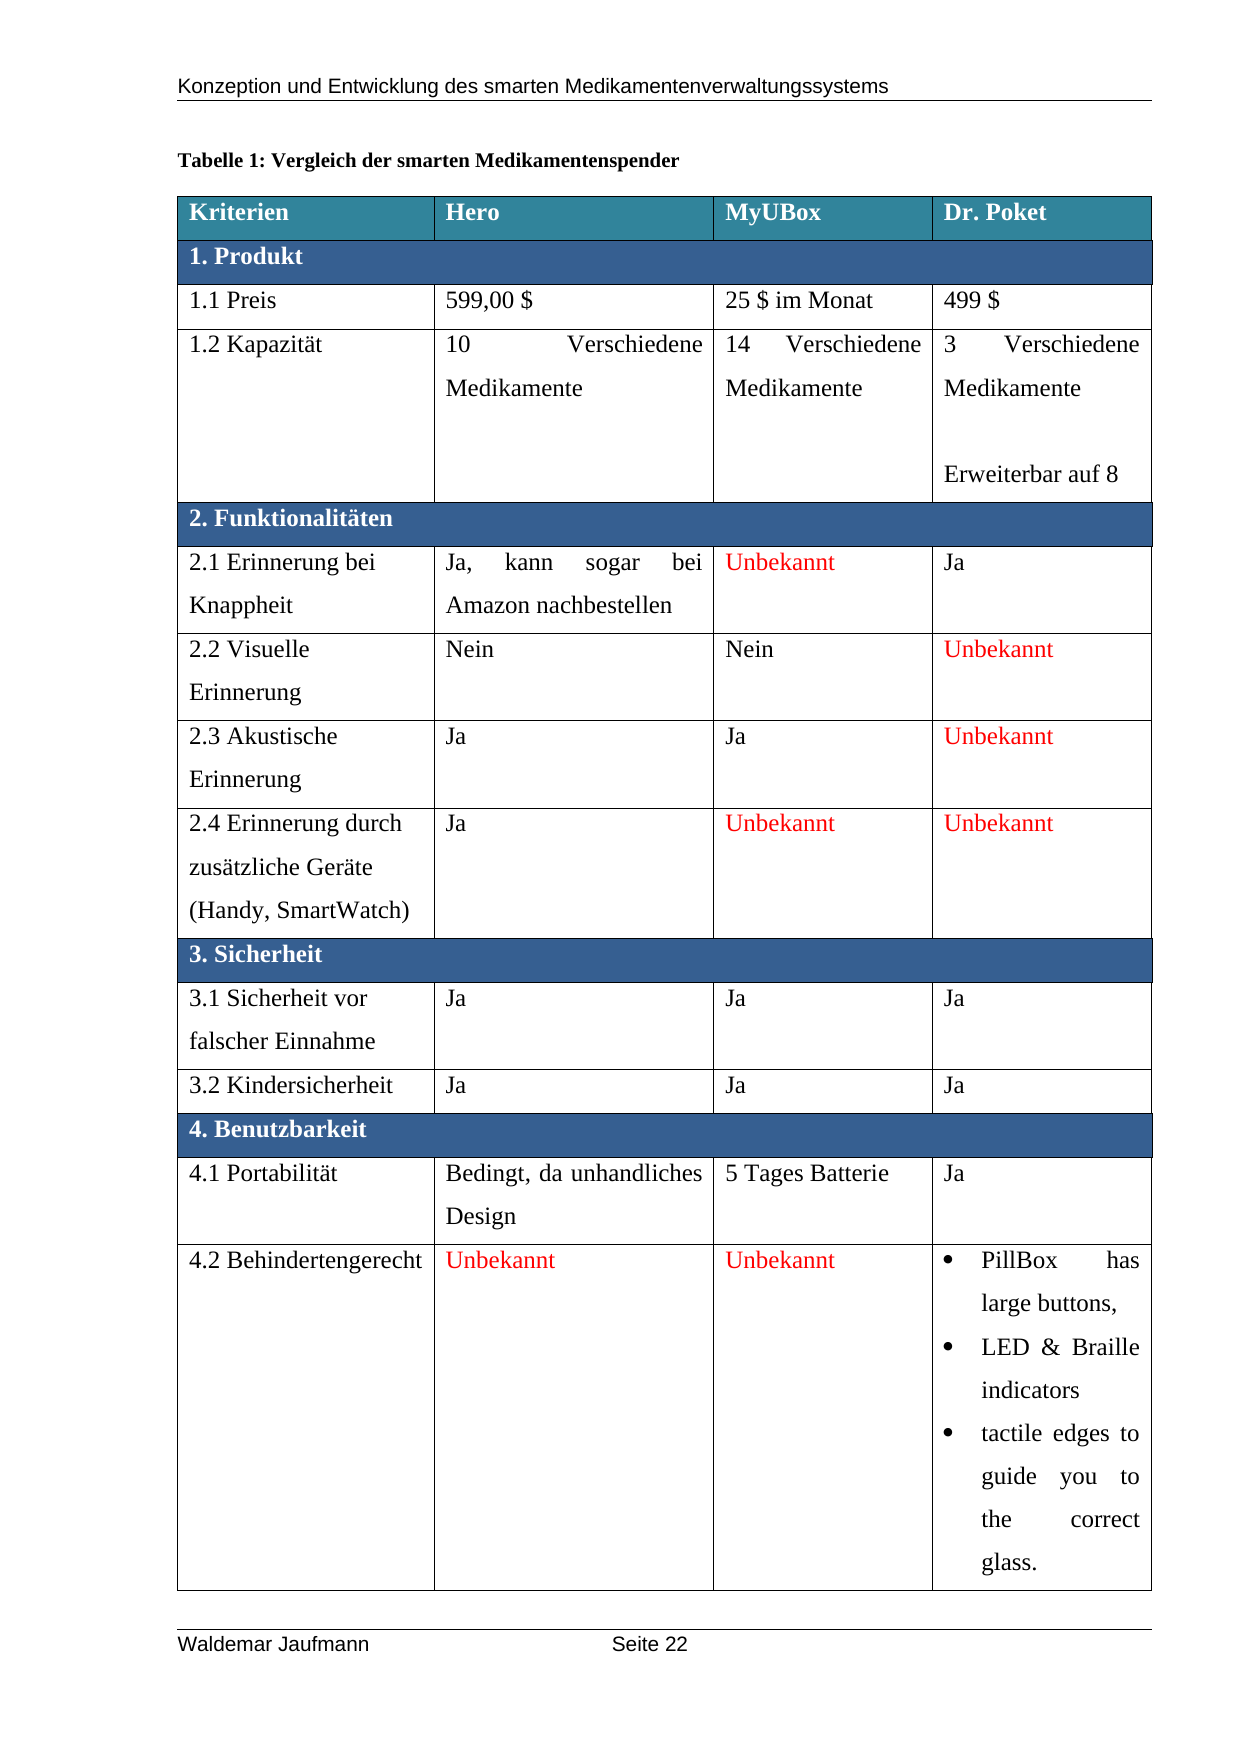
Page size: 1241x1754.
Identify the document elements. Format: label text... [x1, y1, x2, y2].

table_cell Ja [933, 547, 1151, 633]
table_cell Ja [435, 1070, 713, 1113]
table_cell Unbekannt [933, 809, 1151, 938]
table_cell Ja [714, 1070, 932, 1113]
table_cell Ja [435, 721, 713, 807]
table_cell Unbekannt [933, 634, 1151, 720]
table_cell 3.2 Kindersicherheit [178, 1070, 434, 1113]
table_cell Unbekannt [435, 1245, 713, 1590]
table_cell 3.1 Sicherheit vor falscher Einnahme [178, 983, 434, 1069]
table_cell 2.4 Erinnerung durch zusätzliche Geräte (Handy, SmartWatch) [178, 809, 434, 938]
table_cell 499 $ [933, 285, 1151, 328]
table_cell Unbekannt [714, 1245, 932, 1590]
table_cell 25 $ im Monat [714, 285, 932, 328]
table_cell Ja [435, 983, 713, 1069]
table_cell 2. Funktionalitäten [178, 503, 1152, 546]
table_cell Ja [435, 809, 713, 938]
table_cell 2.3 Akustische Erinnerung [178, 721, 434, 807]
table_header MyUBox [714, 197, 932, 240]
table_cell 1.1 Preis [178, 285, 434, 328]
table_cell Ja [714, 983, 932, 1069]
table_cell 4.2 Behindertengerecht [178, 1245, 434, 1590]
table_cell 599,00 $ [435, 285, 713, 328]
table_cell Ja, kann sogar bei Amazon nachbestellen [435, 547, 713, 633]
table_header Kriterien [178, 197, 434, 240]
table_cell PillBox has large buttons, LED & Braille indicators tactile edges to guide you to the correct glass. [933, 1245, 1151, 1590]
table_cell Nein [714, 634, 932, 720]
table_header Dr. Poket [933, 197, 1151, 240]
text Tabelle : Vergleich der smarten Medikamentenspender [177, 148, 1152, 172]
table_header Hero [435, 197, 713, 240]
table_cell Ja [933, 1070, 1151, 1113]
table_cell Ja [714, 721, 932, 807]
table_cell 5 Tages Batterie [714, 1158, 932, 1244]
table_cell 2.1 Erinnerung bei Knappheit [178, 547, 434, 633]
table_cell Unbekannt [714, 547, 932, 633]
table_cell 1.2 Kapazität [178, 330, 434, 502]
table_cell 10 Verschiedene Medikamente [435, 330, 713, 502]
table_cell Unbekannt [714, 809, 932, 938]
table_cell 4.1 Portabilität [178, 1158, 434, 1244]
table_cell 14 Verschiedene Medikamente [714, 330, 932, 502]
table_cell 2.2 Visuelle Erinnerung [178, 634, 434, 720]
table_cell Nein [435, 634, 713, 720]
table_cell Bedingt, da unhandliches Design [435, 1158, 713, 1244]
table_cell 4. Benutzbarkeit [178, 1114, 1152, 1157]
table_cell 3. Sicherheit [178, 939, 1152, 982]
table_cell 1. Produkt [178, 241, 1152, 284]
table_cell Unbekannt [933, 721, 1151, 807]
table_cell Ja [933, 983, 1151, 1069]
table_cell Ja [933, 1158, 1151, 1244]
table_cell 3 Verschiedene Medikamente Erweiterbar auf 8 [933, 330, 1151, 502]
